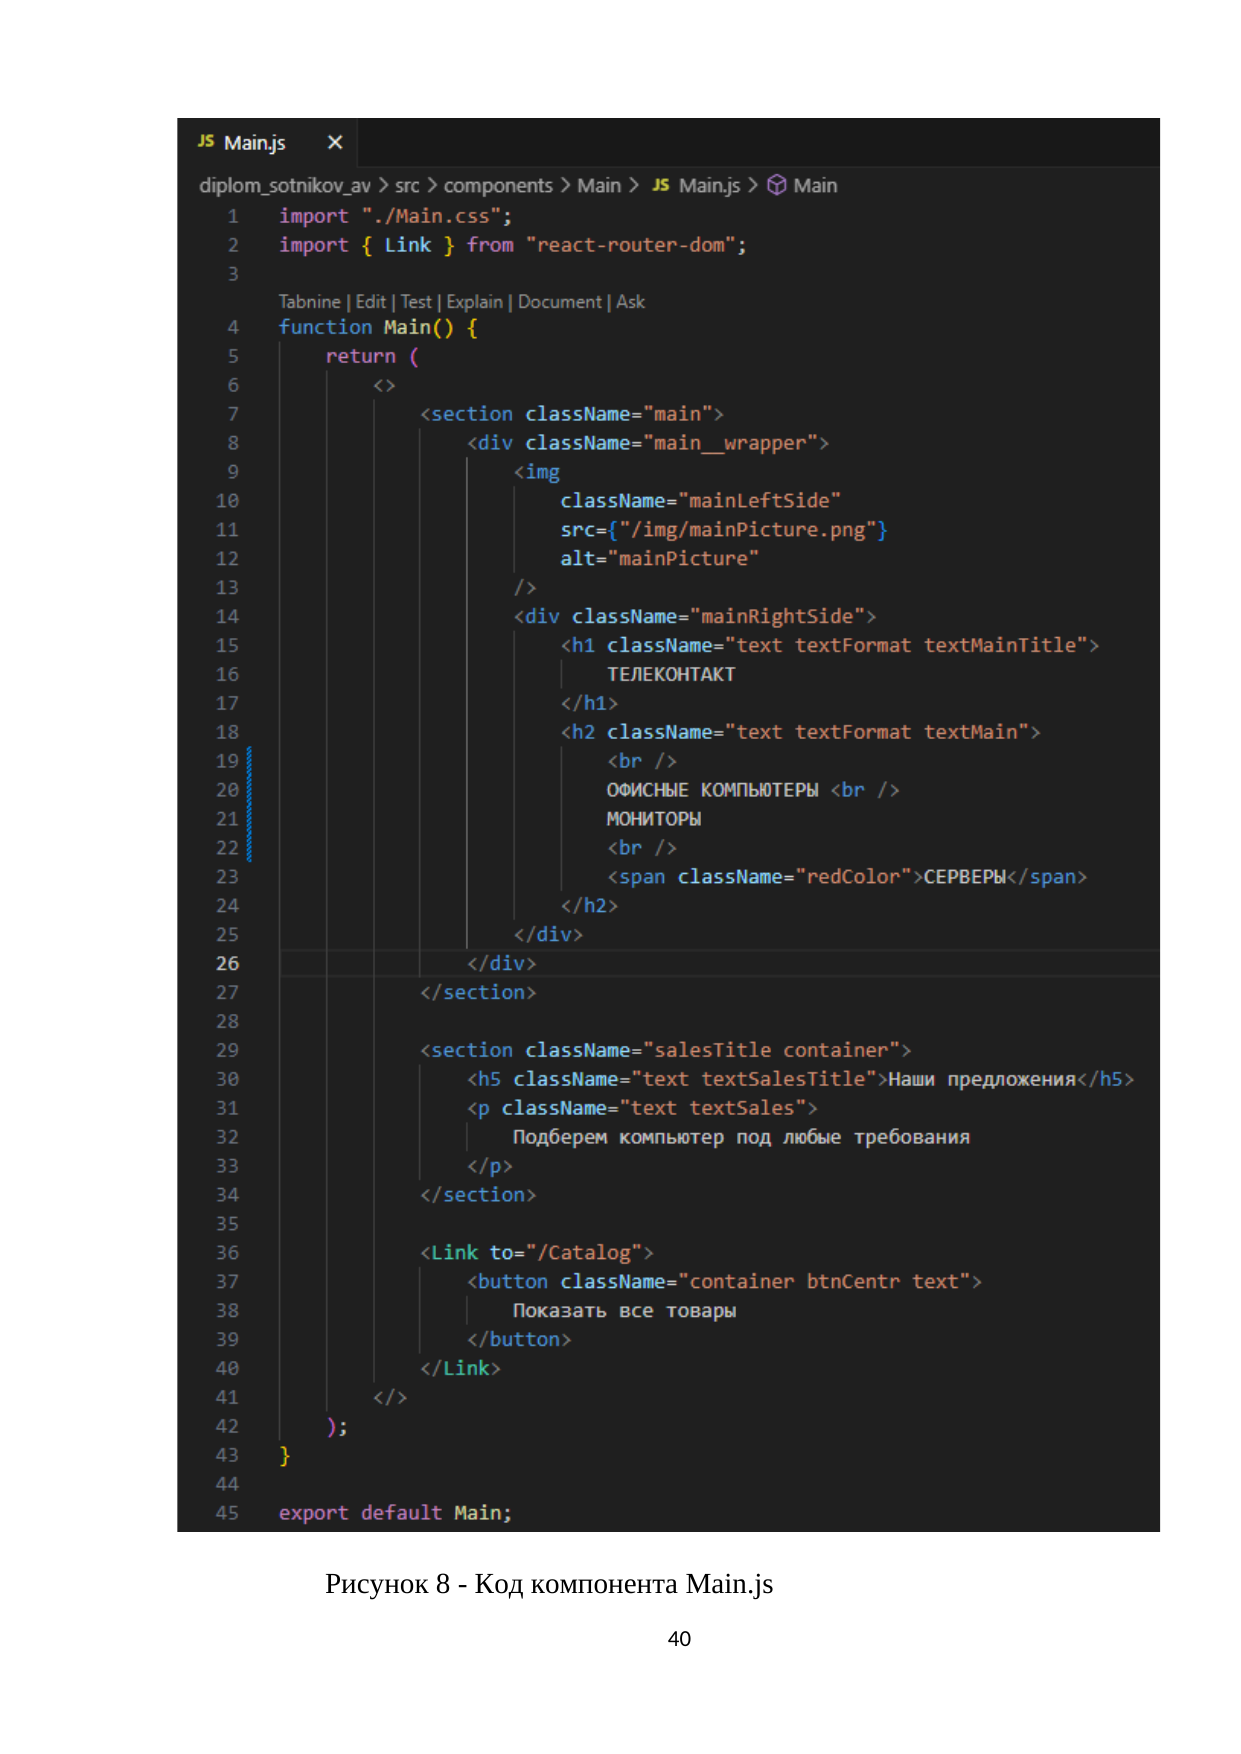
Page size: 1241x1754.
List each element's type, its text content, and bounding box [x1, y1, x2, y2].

text Рисунок 8 - Код компонента Main.js [177, 1567, 1181, 1600]
picture [177, 118, 1161, 1532]
